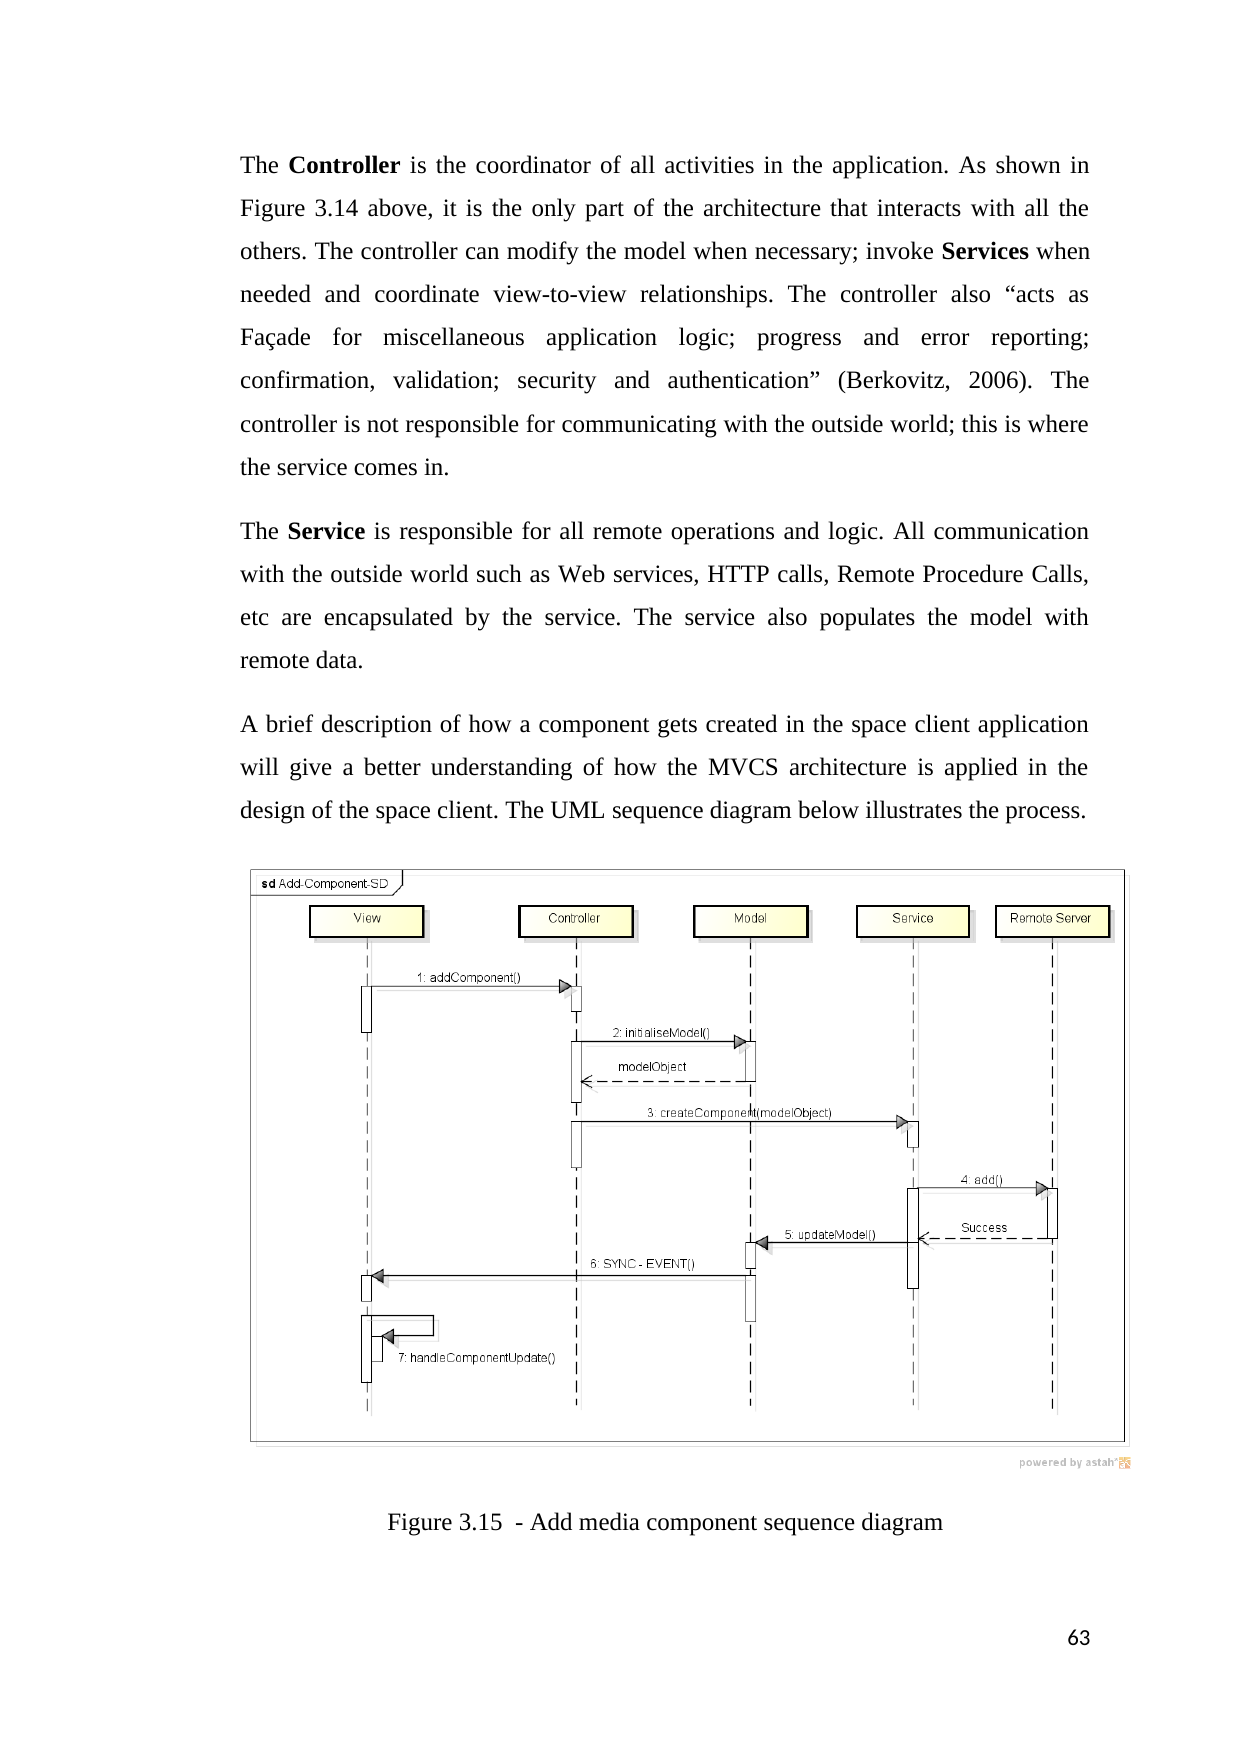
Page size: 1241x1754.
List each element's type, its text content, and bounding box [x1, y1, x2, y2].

picture [240, 859, 1134, 1472]
text The Service is responsible for all remote operations and logic. All communication with the outside world such as Web services, HTTP calls, Remote Procedure Calls, etc are encapsulated by the service. The service also populates the model with remote data. [240, 516, 1090, 674]
text A brief description of how a component gets created in the space client application will give a better understanding of how the MVCS architecture is applied in the design of the space client. The UML sequence diagram below illustrates the process. [240, 709, 1090, 824]
